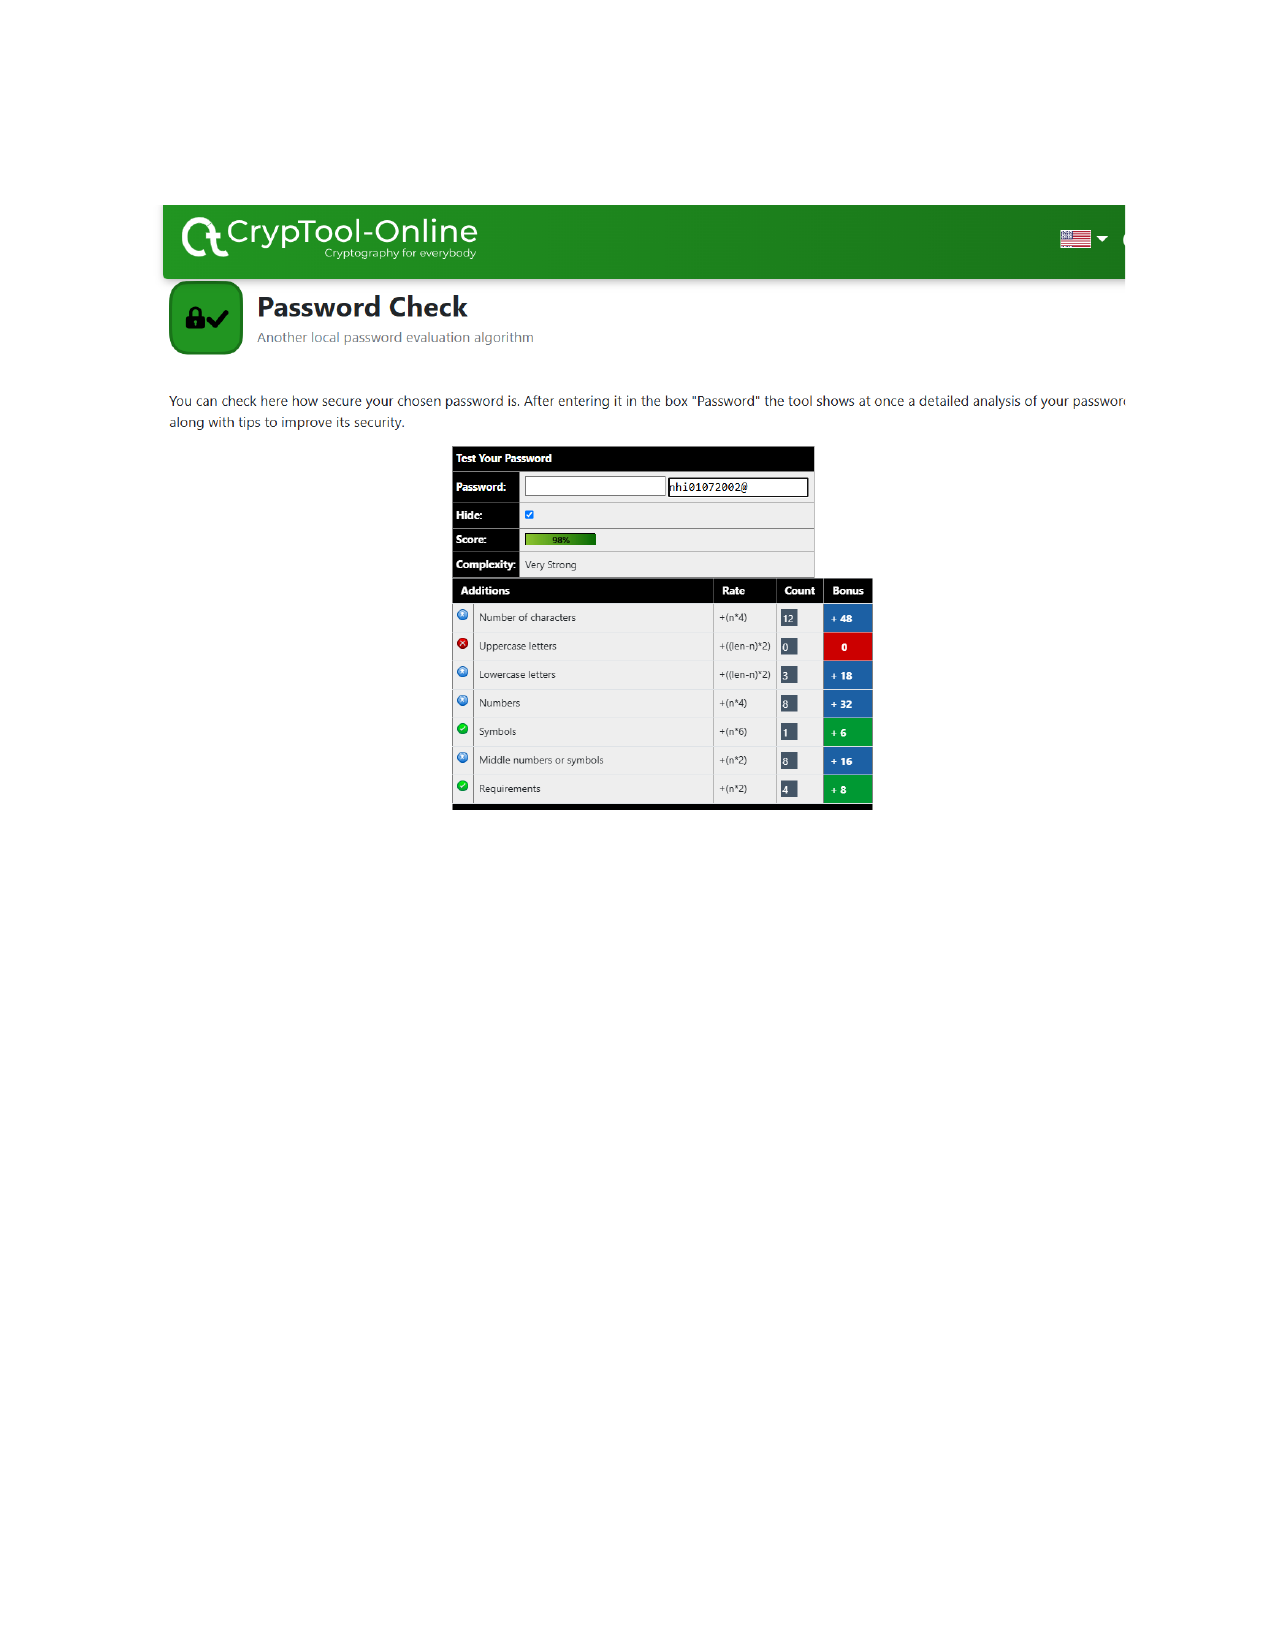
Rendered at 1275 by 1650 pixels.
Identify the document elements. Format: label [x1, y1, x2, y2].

picture [150, 205, 1125, 810]
